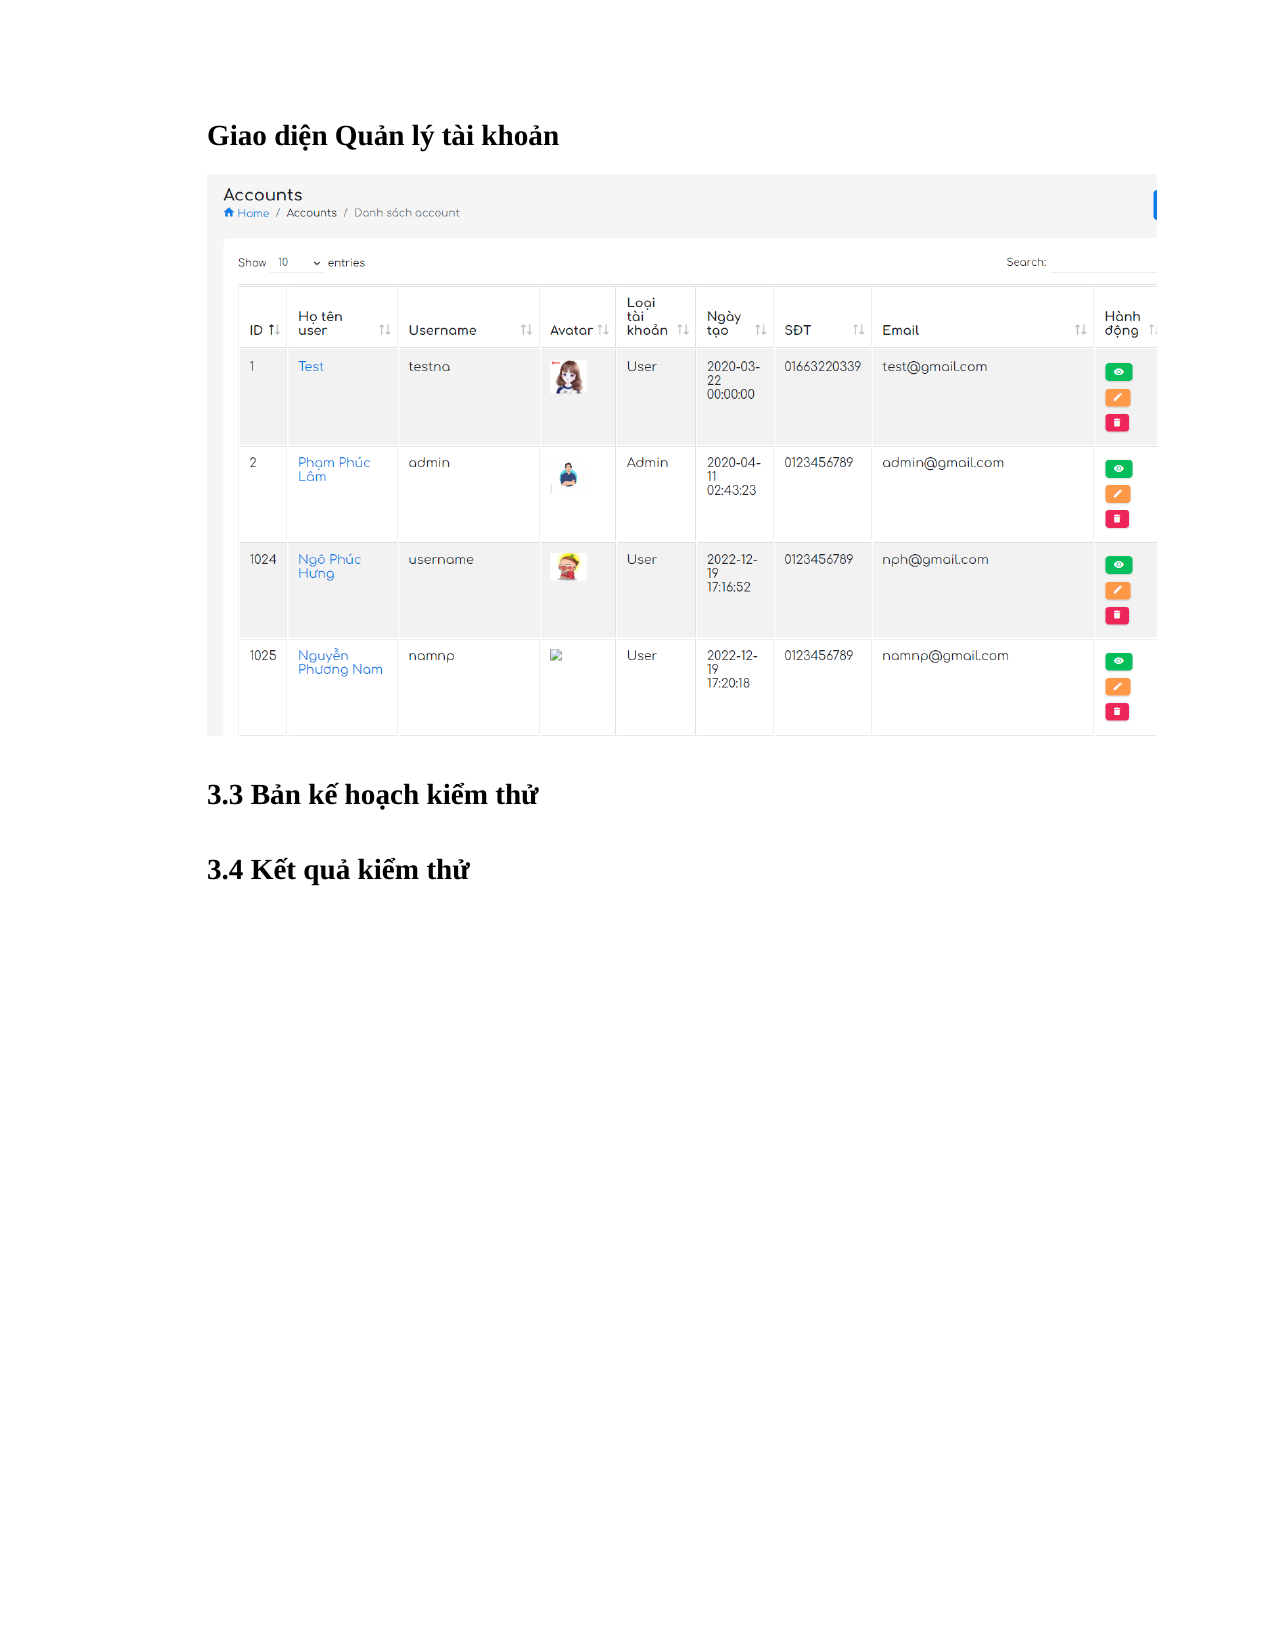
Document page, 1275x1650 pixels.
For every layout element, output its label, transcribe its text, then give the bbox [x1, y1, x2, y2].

subtitle 3.4 Kết quả kiểm thử [207, 852, 1157, 886]
picture [206, 174, 1157, 736]
subtitle Giao diện Quản lý tài khoản [207, 118, 1157, 152]
subtitle 3.3 Bản kế hoạch kiểm thử [207, 777, 1157, 811]
